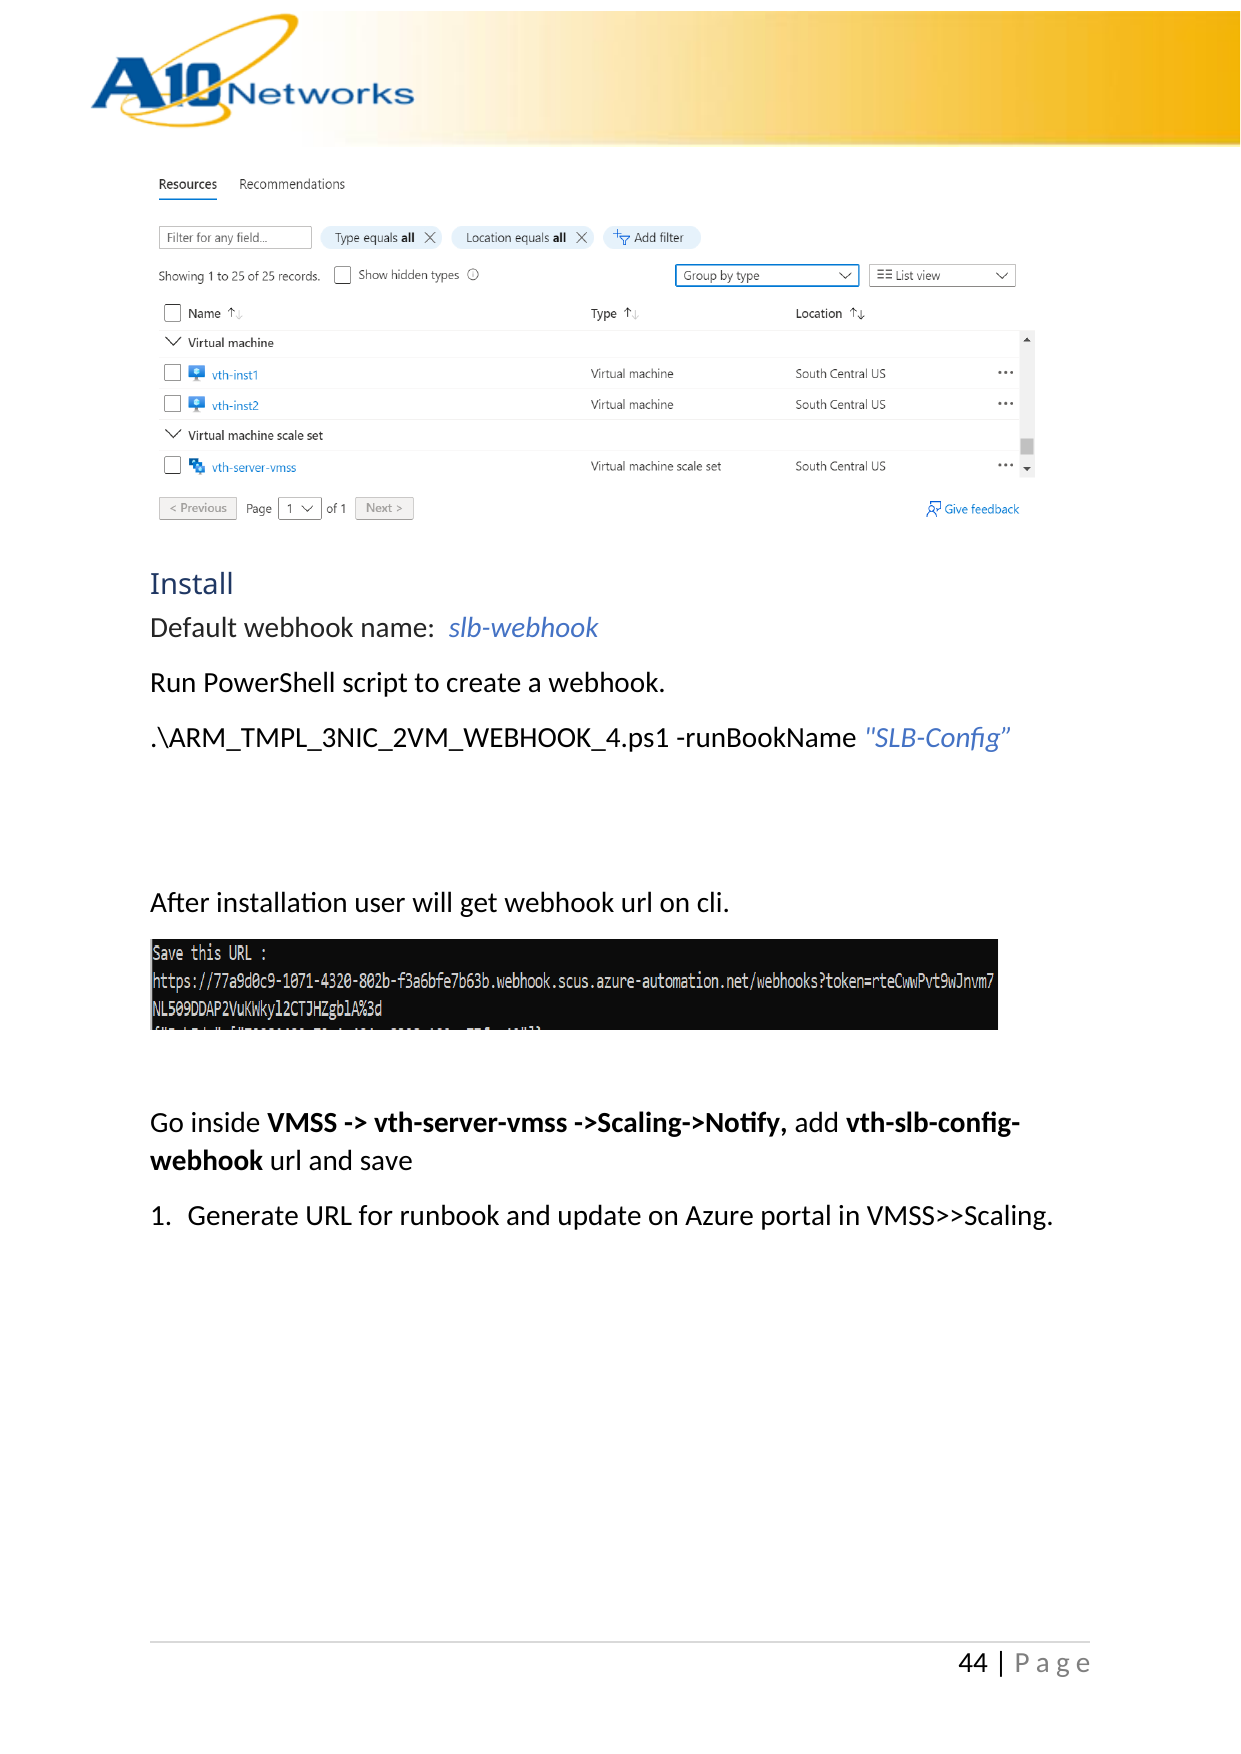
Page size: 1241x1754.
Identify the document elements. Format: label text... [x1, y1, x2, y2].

text Default webhook name: slb-webhook [448, 609, 1090, 645]
picture [150, 939, 999, 1030]
text After installation user will get webhook url on cli. [150, 884, 1090, 920]
picture [150, 164, 1050, 544]
text Run PowerShell script to create a webhook. [150, 664, 1090, 700]
subtitle Install [150, 563, 1090, 603]
text Go inside VMSS -> vth-server-vmss ->Scaling->Notify, add vth-slb-config-webhook url and save [150, 1104, 1090, 1178]
list Generate URL for runbook and update on Azure portal in VMSS>>Scaling. [150, 1197, 1090, 1233]
picture [0, 11, 1241, 147]
text .\ARM_TMPL_3NIC_2VM_WEBHOOK_4.ps1 -runBookName "SLB-Config” [670, 719, 1090, 755]
